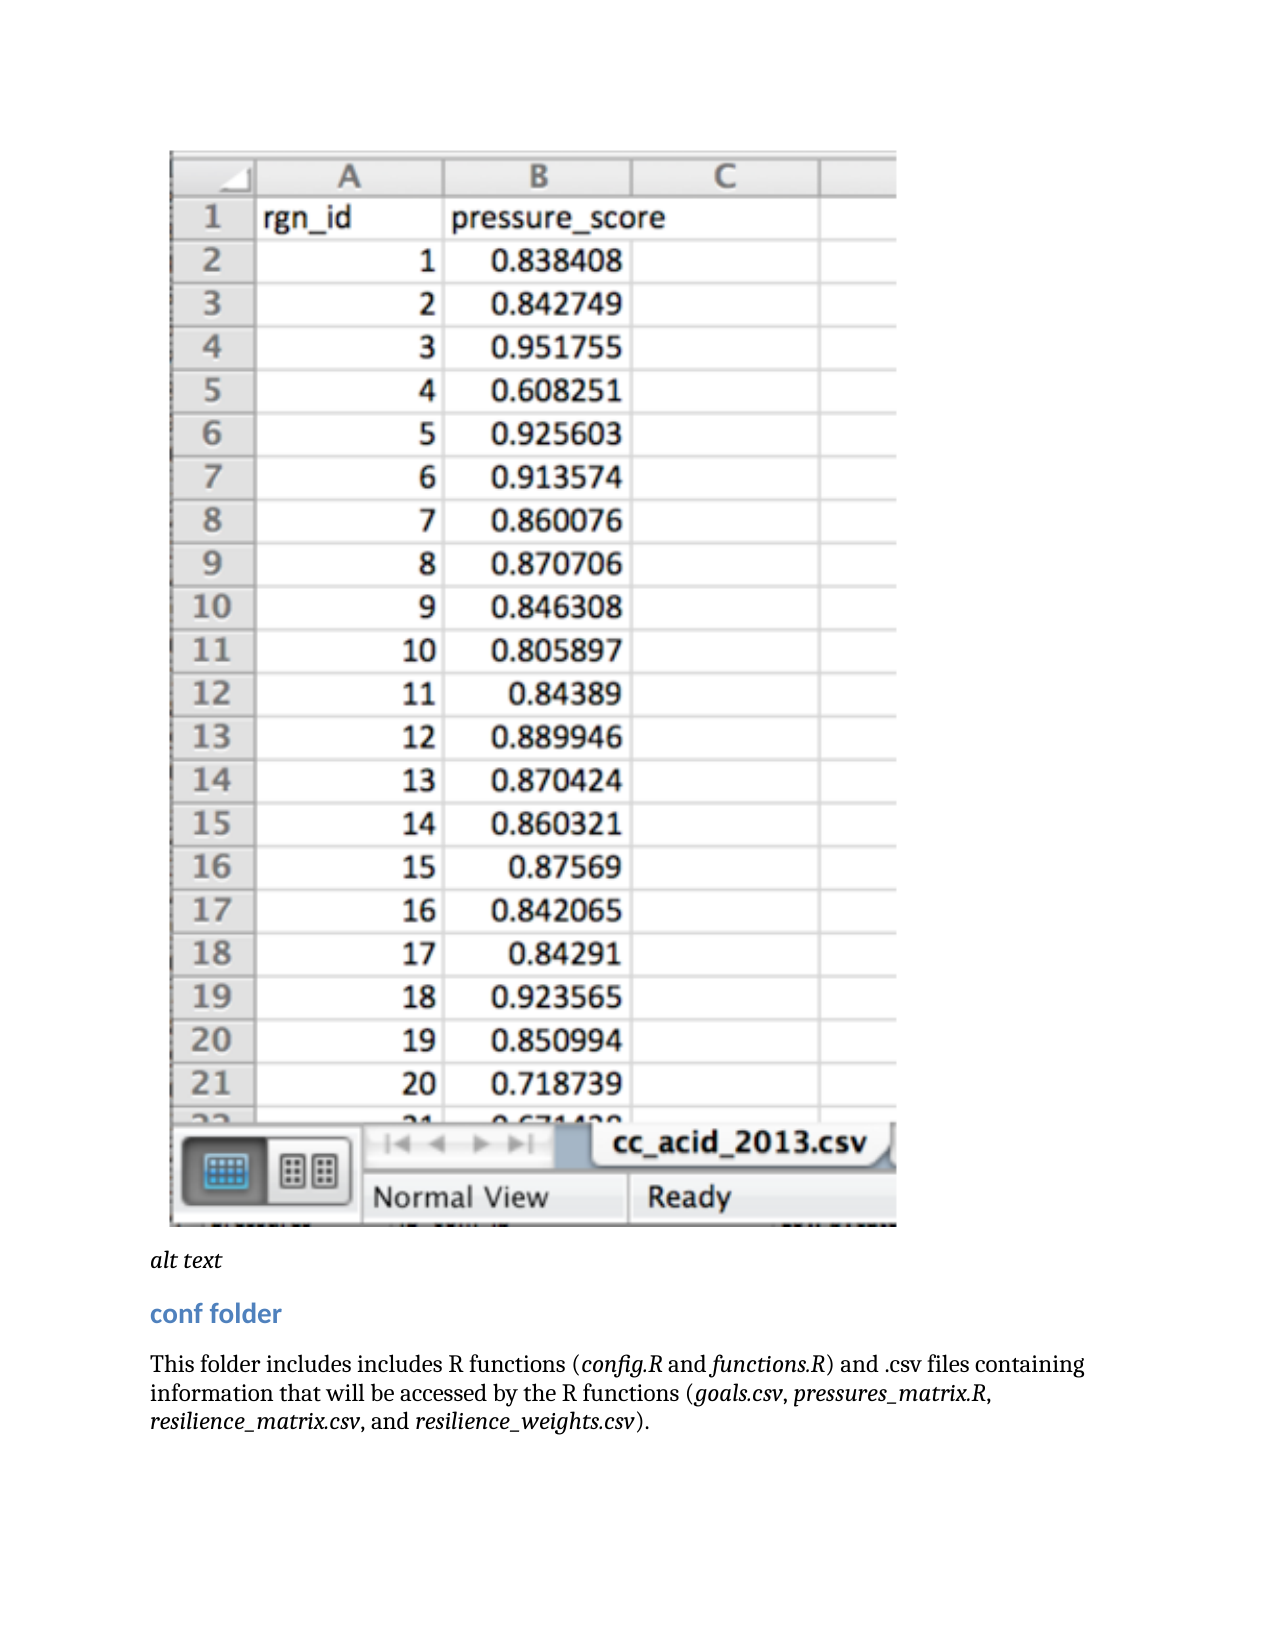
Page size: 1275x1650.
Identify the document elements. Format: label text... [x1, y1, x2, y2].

text This folder includes includes R functions (config.R and functions.R) and .csv files containing information that will be accessed by the R functions (goals.csv, pressures_matrix.R, resilience_matrix.csv, and resilience_weights.csv). [150, 1350, 1125, 1436]
subtitle conf folder [150, 1295, 1125, 1331]
picture [168, 150, 898, 1227]
text alt text [150, 1246, 1125, 1274]
